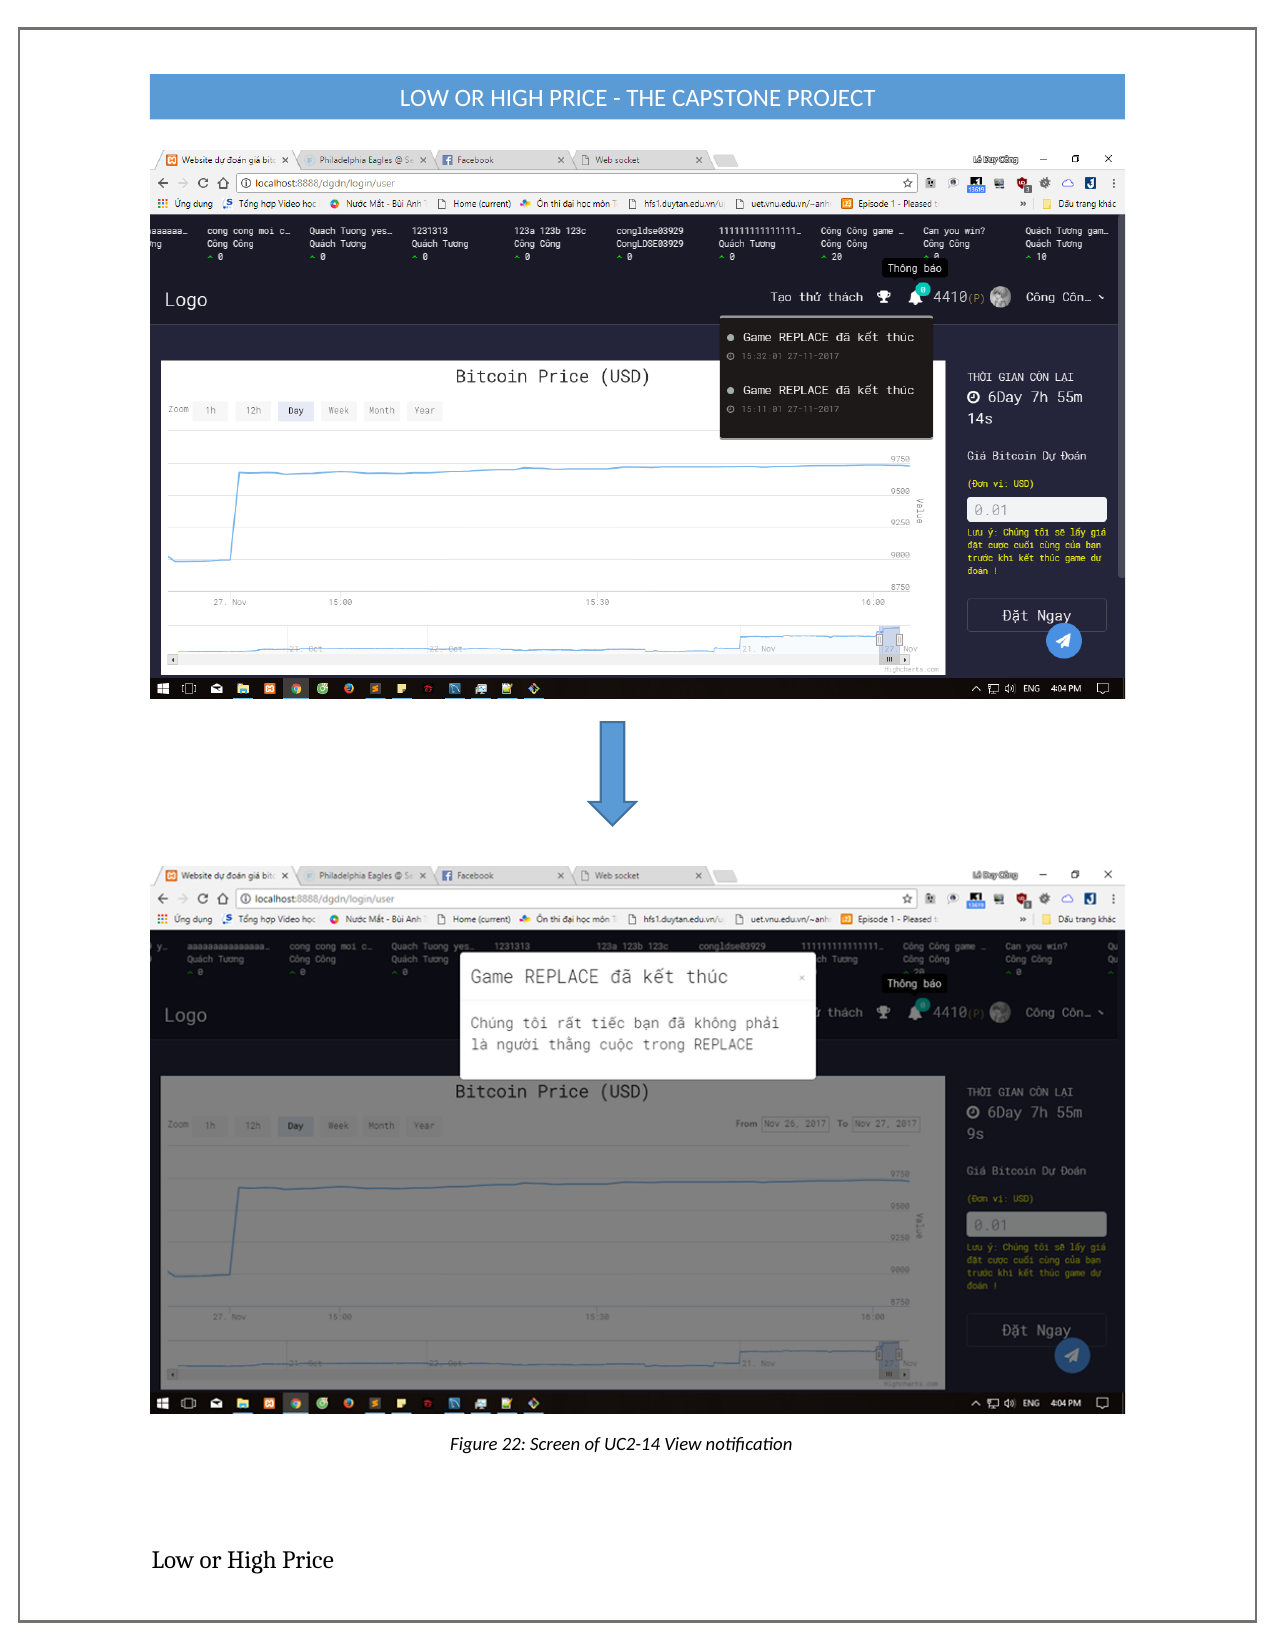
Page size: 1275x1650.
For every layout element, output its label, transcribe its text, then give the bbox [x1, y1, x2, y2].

picture [150, 150, 1125, 699]
text Figure 22: Screen of UC2-14 View notification [375, 1432, 1125, 1455]
picture [150, 866, 1125, 1414]
